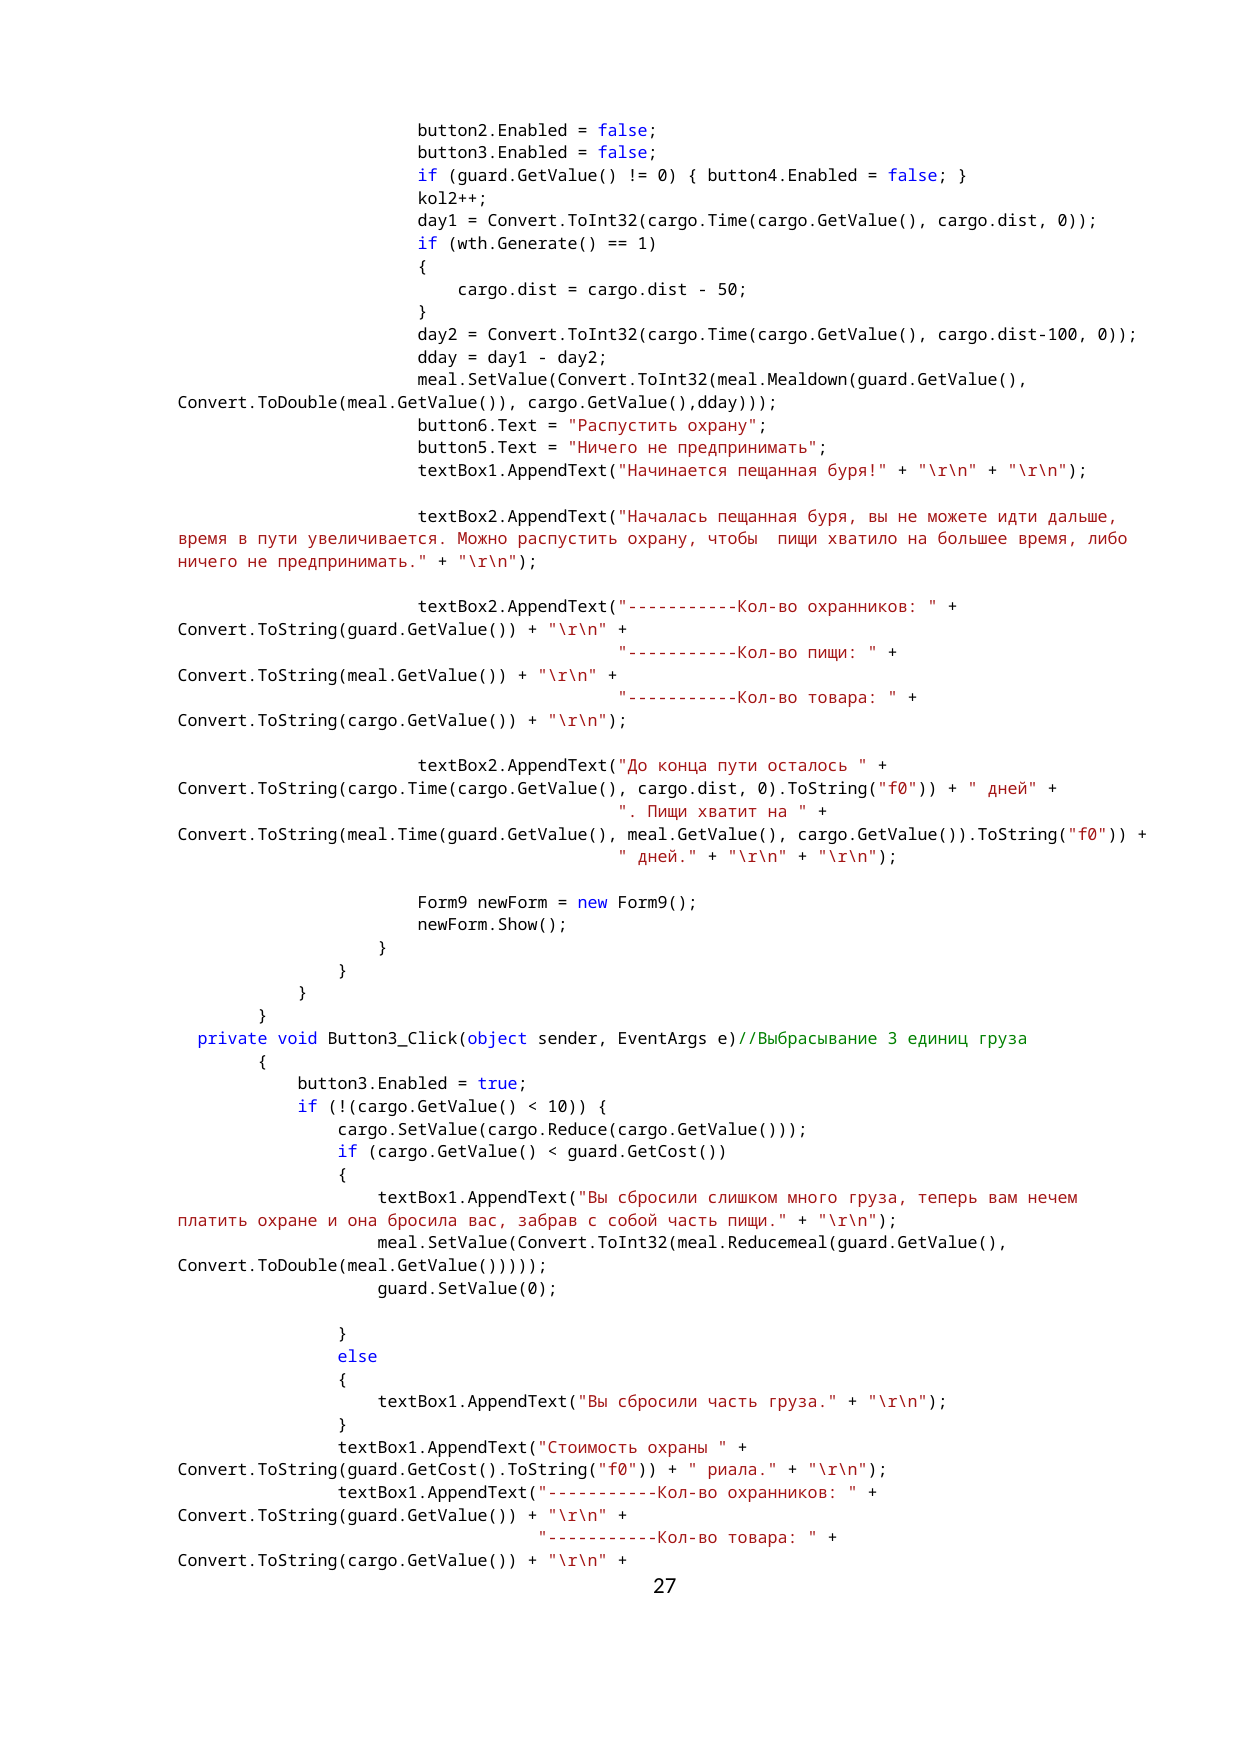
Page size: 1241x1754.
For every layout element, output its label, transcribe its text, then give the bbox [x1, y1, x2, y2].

text { [177, 1163, 1152, 1185]
text newForm.Show(); [177, 913, 1152, 936]
text cargo.dist = cargo.dist - 50; [177, 277, 1152, 300]
text if (!(cargo.GetValue() < 10)) { [177, 1094, 1152, 1117]
text "-----------Кол-во товара: " + Convert.ToString(cargo.GetValue()) + "\r\n" + [177, 1526, 1152, 1571]
text textBox1.AppendText("Вы сбросили слишком много груза, теперь вам нечем платить охране и она бросила вас, забрав с собой часть пищи." + "\r\n"); [177, 1185, 1152, 1231]
text } [177, 300, 1152, 322]
text textBox1.AppendText("Начинается пещанная буря!" + "\r\n" + "\r\n"); [177, 459, 1152, 481]
text textBox2.AppendText("-----------Кол-во охранников: " + Convert.ToString(guard.GetValue()) + "\r\n" + [177, 595, 1152, 640]
text textBox2.AppendText("До конца пути осталось " + Convert.ToString(cargo.Time(cargo.GetValue(), cargo.dist, 0).ToString("f0")) + " дней" + [177, 754, 1152, 799]
text } [177, 958, 1152, 981]
text } [177, 936, 1152, 958]
text ". Пищи хватит на " + Convert.ToString(meal.Time(guard.GetValue(), meal.GetValue(), cargo.GetValue()).ToString("f0")) + [177, 799, 1152, 845]
text } [177, 1412, 1152, 1435]
text cargo.SetValue(cargo.Reduce(cargo.GetValue())); [177, 1117, 1152, 1140]
text day2 = Convert.ToInt32(cargo.Time(cargo.GetValue(), cargo.dist-100, 0)); [177, 322, 1152, 345]
text Form9 newForm = new Form9(); [177, 890, 1152, 913]
text day1 = Convert.ToInt32(cargo.Time(cargo.GetValue(), cargo.dist, 0)); [177, 209, 1152, 232]
text textBox1.AppendText("-----------Кол-во охранников: " + Convert.ToString(guard.GetValue()) + "\r\n" + [177, 1481, 1152, 1526]
text { [177, 1367, 1152, 1390]
text if (wth.Generate() == 1) [177, 232, 1152, 254]
text " дней." + "\r\n" + "\r\n"); [177, 845, 1152, 867]
text if (cargo.GetValue() < guard.GetCost()) [177, 1140, 1152, 1163]
text button2.Enabled = false; [177, 118, 1152, 141]
text { [177, 1049, 1152, 1072]
text button3.Enabled = false; [177, 141, 1152, 163]
text button6.Text = "Распустить охрану"; [177, 413, 1152, 436]
text textBox2.AppendText("Началась пещанная буря, вы не можете идти дальше, время в пути увеличивается. Можно распустить охрану, чтобы пищи хватило на большее время, либо ничего не предпринимать." + "\r\n"); [177, 504, 1152, 572]
text button5.Text = "Ничего не предпринимать"; [177, 436, 1152, 459]
text } [177, 1004, 1152, 1026]
text textBox1.AppendText("Вы сбросили часть груза." + "\r\n"); [177, 1390, 1152, 1412]
text guard.SetValue(0); [177, 1276, 1152, 1299]
text button3.Enabled = true; [177, 1072, 1152, 1094]
text kol2++; [177, 186, 1152, 209]
text textBox1.AppendText("Стоимость охраны " + Convert.ToString(guard.GetCost().ToString("f0")) + " риала." + "\r\n"); [177, 1435, 1152, 1481]
text meal.SetValue(Convert.ToInt32(meal.Mealdown(guard.GetValue(), Convert.ToDouble(meal.GetValue()), cargo.GetValue(),dday))); [177, 368, 1152, 413]
text { [177, 254, 1152, 277]
text } [177, 1322, 1152, 1344]
text "-----------Кол-во пищи: " + Convert.ToString(meal.GetValue()) + "\r\n" + [177, 640, 1152, 686]
text if (guard.GetValue() != 0) { button4.Enabled = false; } [177, 163, 1152, 186]
text private void Button3_Click(object sender, EventArgs e)//Выбрасывание 3 единиц груза [177, 1026, 1152, 1049]
text "-----------Кол-во товара: " + Convert.ToString(cargo.GetValue()) + "\r\n"); [177, 686, 1152, 731]
text else [177, 1344, 1152, 1367]
text meal.SetValue(Convert.ToInt32(meal.Reducemeal(guard.GetValue(), Convert.ToDouble(meal.GetValue())))); [177, 1231, 1152, 1276]
text dday = day1 - day2; [177, 345, 1152, 368]
text } [177, 981, 1152, 1004]
